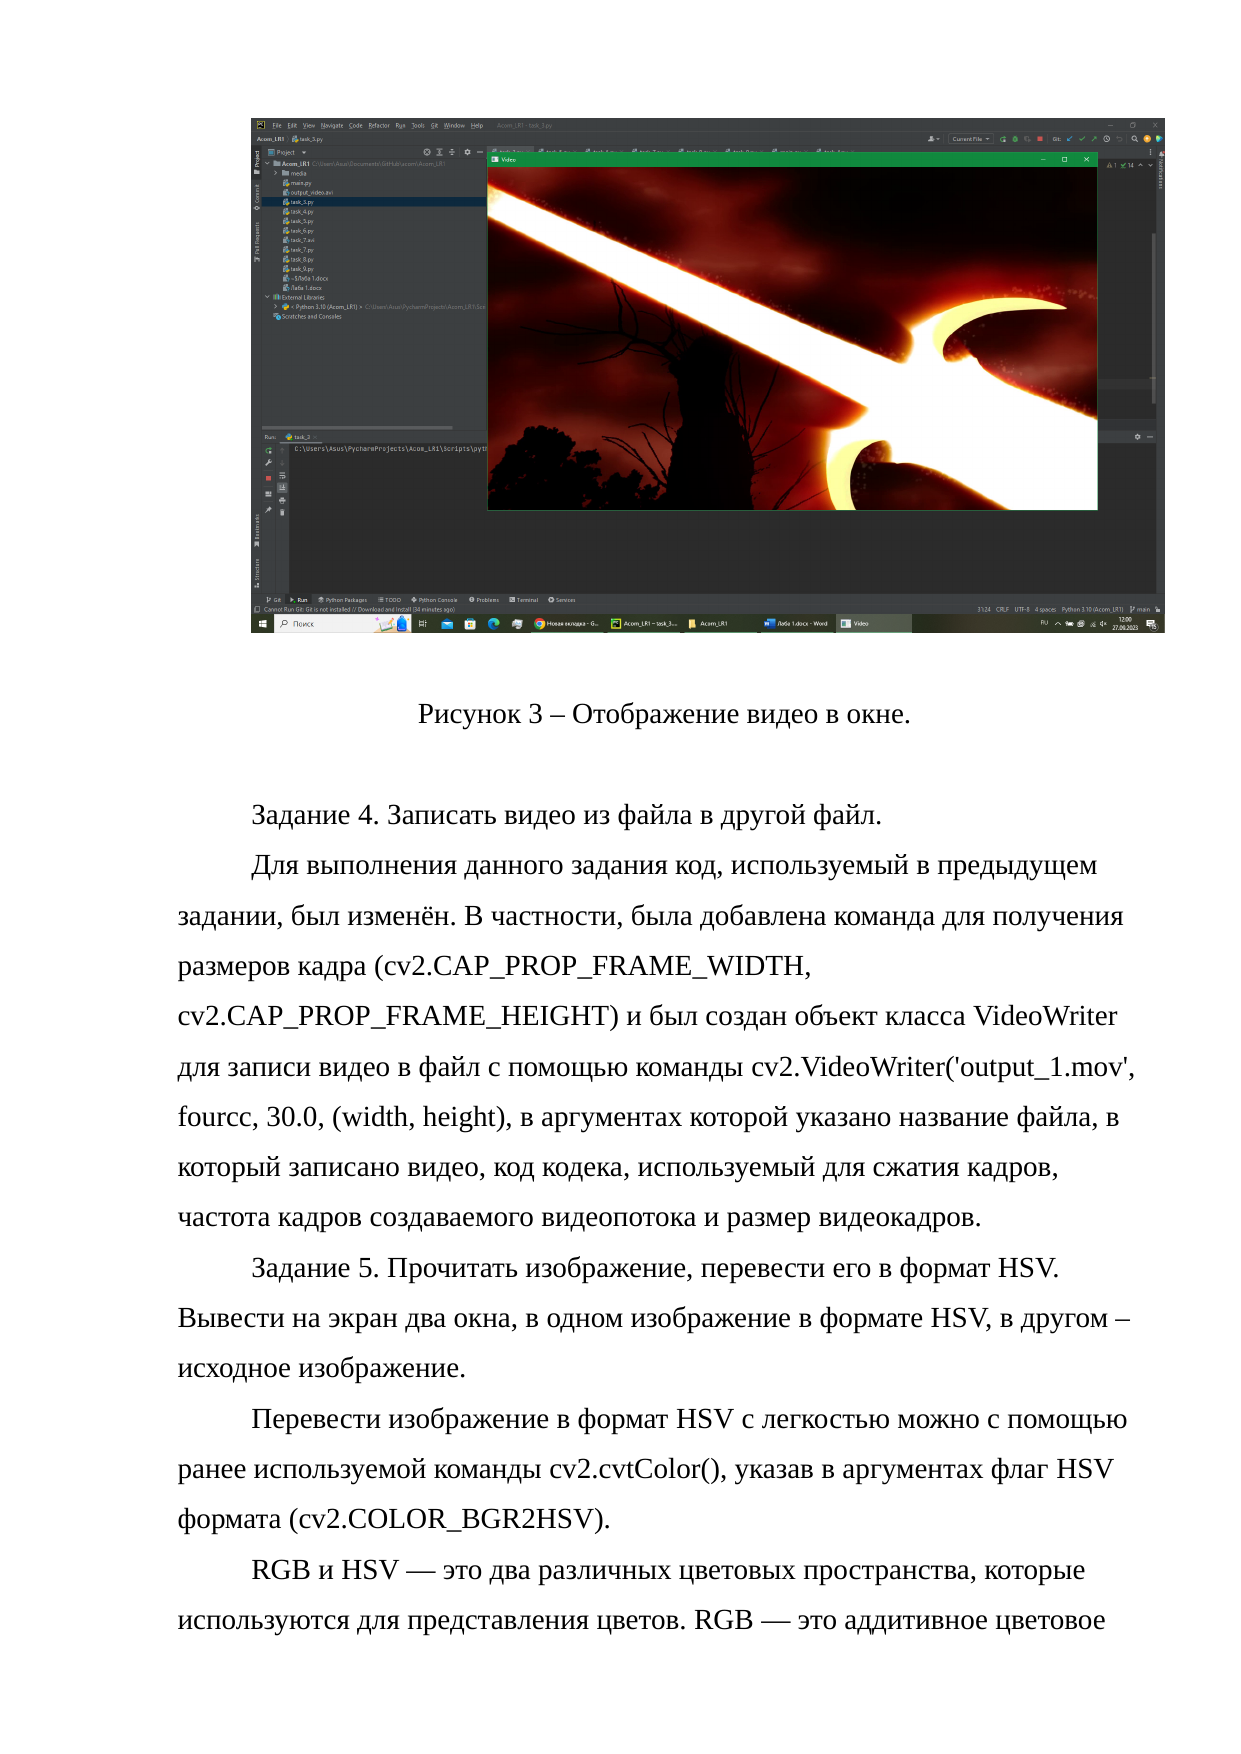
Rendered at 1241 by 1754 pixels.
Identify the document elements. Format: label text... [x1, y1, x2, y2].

text Перевести изображение в формат HSV с легкостью можно с помощью ранее используемой команды cv2.cvtColor(), указав в аргументах флаг HSV формата (cv2.COLOR_BGR2HSV). [177, 1401, 1152, 1535]
text Рисунок 3 – Отображение видео в окне. [177, 696, 1152, 730]
text Для выполнения данного задания код, используемый в предыдущем задании, был изменён. В частности, была добавлена команда для получения размеров кадра (cv2.CAP_PROP_FRAME_WIDTH, cv2.CAP_PROP_FRAME_HEIGHT) и был создан объект класса VideoWriter для записи видео в файл с помощью команды cv2.VideoWriter('output_1.mov', fourcc, 30.0, (width, height), в аргументах которой указано название файла, в который записано видео, код кодека, используемый для сжатия кадров, частота кадров создаваемого видеопотока и размер видеокадров. [177, 847, 1152, 1233]
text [177, 1552, 1152, 1636]
text Задание 4. Записать видео из файла в другой файл. [177, 797, 1152, 831]
text Задание 5. Прочитать изображение, перевести его в формат HSV. Вывести на экран два окна, в одном изображение в формате HSV, в другом – исходное изображение. [177, 1250, 1152, 1384]
picture [251, 118, 1165, 633]
